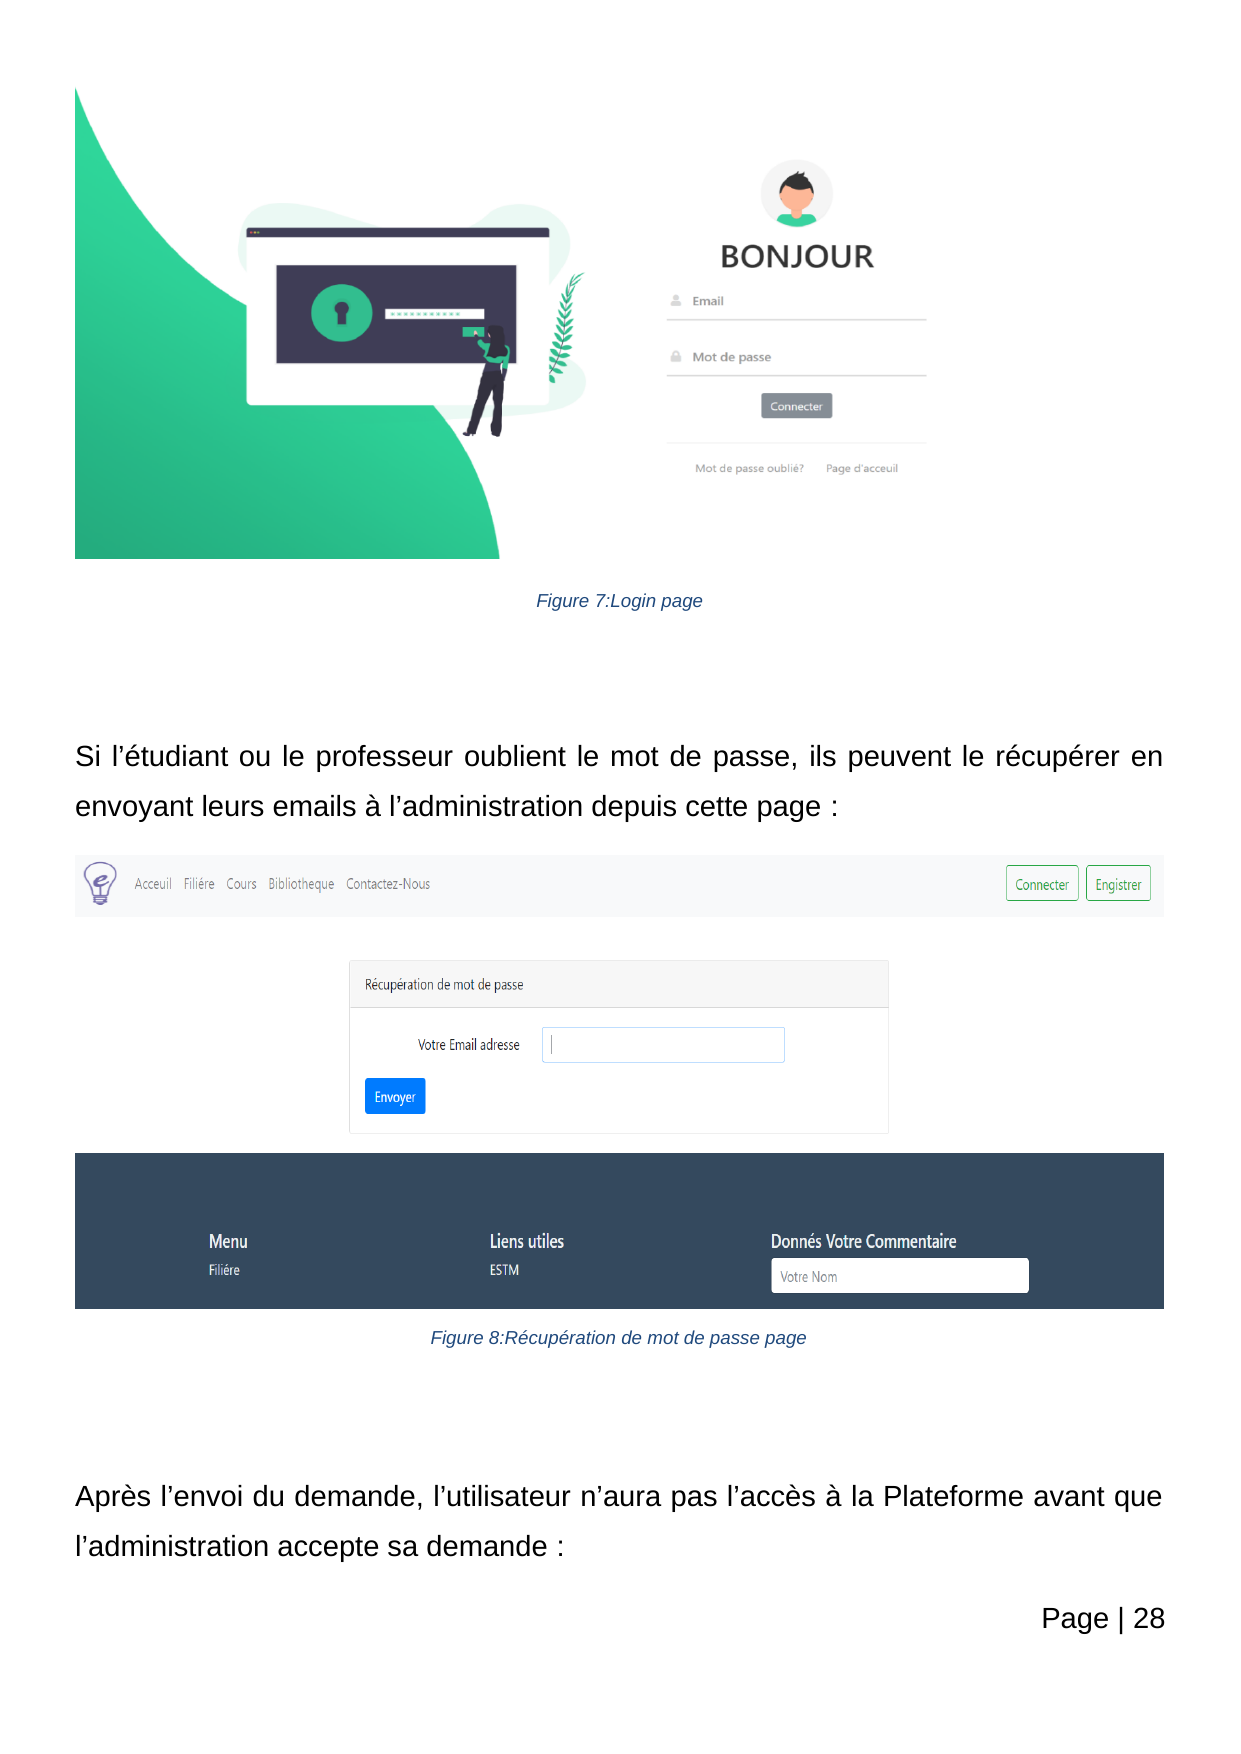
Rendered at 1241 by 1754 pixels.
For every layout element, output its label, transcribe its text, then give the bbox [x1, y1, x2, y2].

picture [75, 855, 1164, 1309]
text Si l’étudiant ou le professeur oublient le mot de passe, ils peuvent le récupérer en envoyant leurs emails à l’administration depuis cette page : [75, 738, 1165, 822]
picture [75, 75, 1164, 559]
text Après l’envoi du demande, l’utilisateur n’aura pas l’accès à la Plateforme avant que l’administration accepte sa demande : [75, 1479, 1165, 1563]
